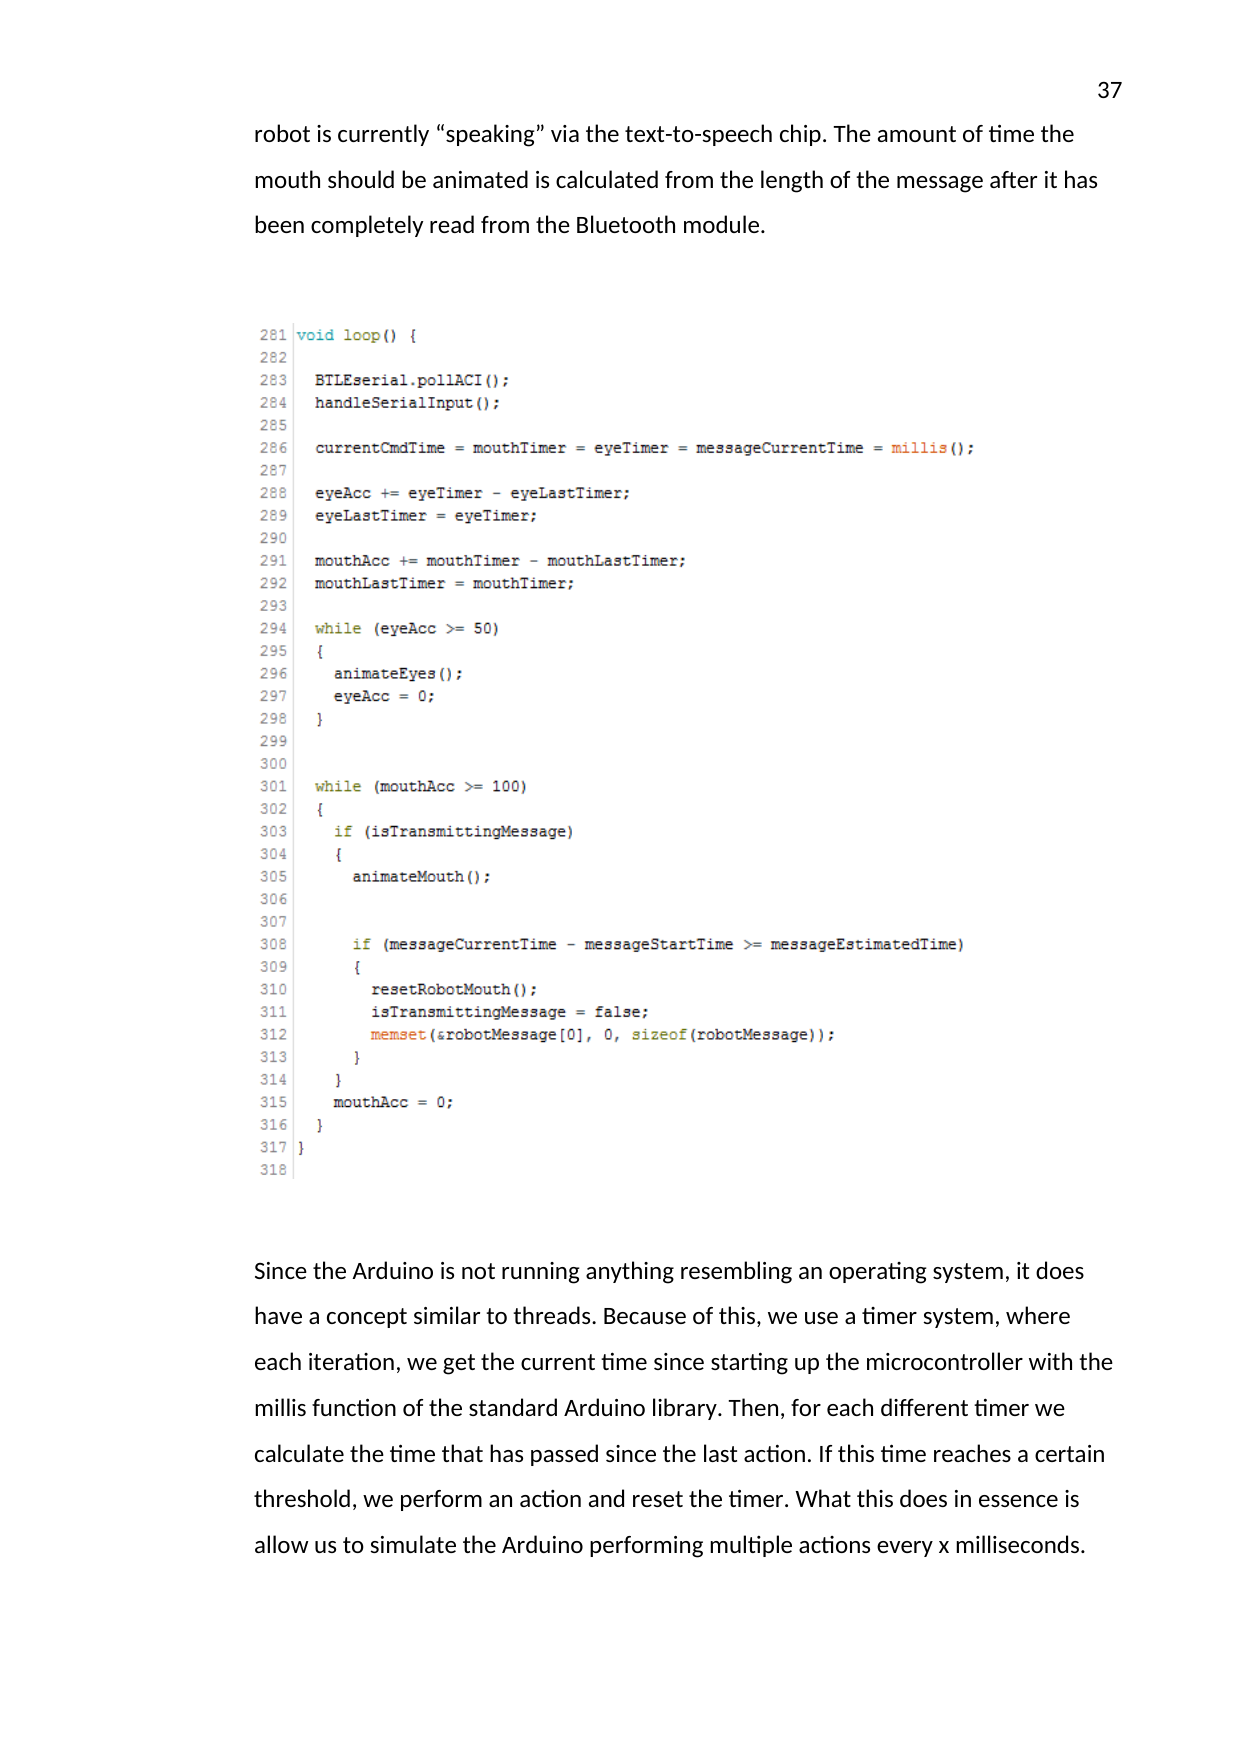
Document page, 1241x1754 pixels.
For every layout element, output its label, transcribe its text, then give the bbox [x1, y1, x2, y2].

picture [253, 323, 1024, 1179]
text Since the Arduino is not running anything resembling an operating system, it does have a concept similar to threads. Because of this, we use a timer system, where each iteration, we get the current time since starting up the microcontroller with the millis function of the standard Arduino library. Then, for each different timer we calculate the time that has passed since the last action. If this time reaches a certain threshold, we perform an action and reset the timer. What this does in essence is allow us to simulate the Arduino performing multiple actions every x milliseconds. [254, 1255, 1122, 1560]
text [254, 118, 1122, 240]
